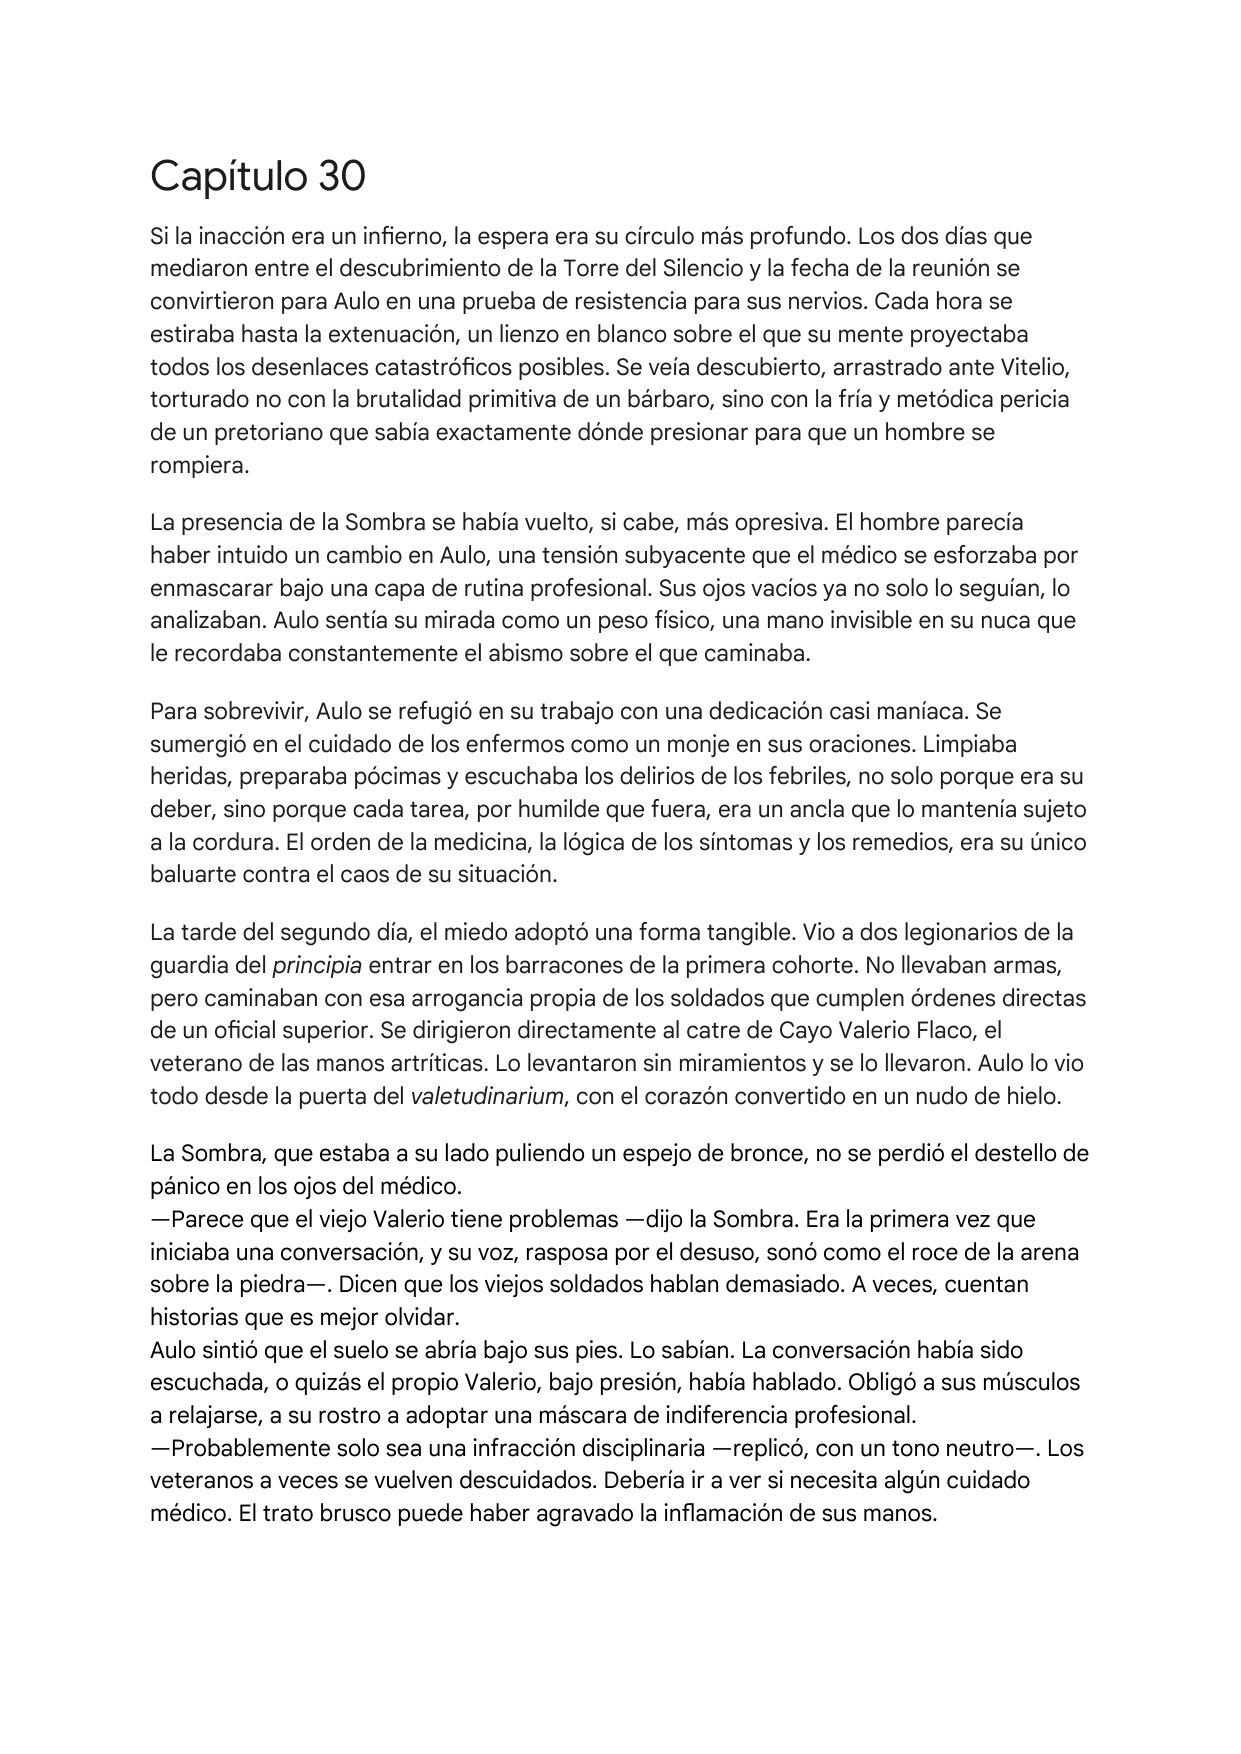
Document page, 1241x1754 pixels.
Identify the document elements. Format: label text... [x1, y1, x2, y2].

text Aulo sintió que el suelo se abría bajo sus pies. Lo sabían. La conversación había sido escuchada, o quizás el propio Valerio, bajo presión, había hablado. Obligó a sus músculos a relajarse, a su rostro a adoptar una máscara de indiferencia profesional. [150, 1336, 1090, 1430]
text La presencia de la Sombra se había vuelto, si cabe, más opresiva. El hombre parecía haber intuido un cambio en Aulo, una tensión subyacente que el médico se esforzaba por enmascarar bajo una capa de rutina profesional. Sus ojos vacíos ya no solo lo seguían, lo analizaban. Aulo sentía su mirada como un peso físico, una mano invisible en su nuca que le recordaba constantemente el abismo sobre el que caminaba. [150, 509, 1090, 668]
text La Sombra, que estaba a su lado puliendo un espejo de bronce, no se perdió el destello de pánico en los ojos del médico. [150, 1140, 1090, 1201]
text La tarde del segundo día, el miedo adoptó una forma tangible. Vio a dos legionarios de la guardia del principia entrar en los barracones de la primera cohorte. No llevaban armas, pero caminaban con esa arrogancia propia de los soldados que cumplen órdenes directas de un oficial superior. Se dirigieron directamente al catre de Cayo Valerio Flaco, el veterano de las manos artríticas. Lo levantaron sin miramientos y se lo llevaron. Aulo lo vio todo desde la puerta del valetudinarium, con el corazón convertido en un nudo de hielo. [150, 918, 1090, 1111]
subtitle Capítulo 30 [150, 150, 1090, 202]
text Para sobrevivir, Aulo se refugió en su trabajo con una dedicación casi maníaca. Se sumergió en el cuidado de los enfermos como un monje en sus oraciones. Limpiaba heridas, preparaba pócimas y escuchaba los delirios de los febriles, no solo porque era su deber, sino porque cada tarea, por humilde que fuera, era un ancla que lo mantenía sujeto a la cordura. El orden de la medicina, la lógica de los síntomas y los remedios, era su único baluarte contra el caos de su situación. [150, 697, 1090, 889]
text —Parece que el viejo Valerio tiene problemas —dijo la Sombra. Era la primera vez que iniciaba una conversación, y su voz, rasposa por el desuso, sonó como el roce de la arena sobre la piedra—. Dicen que los viejos soldados hablan demasiado. A veces, cuentan historias que es mejor olvidar. [150, 1205, 1090, 1332]
text Si la inacción era un infierno, la espera era su círculo más profundo. Los dos días que mediaron entre el descubrimiento de la Torre del Silencio y la fecha de la reunión se convirtieron para Aulo en una prueba de resistencia para sus nervios. Cada hora se estiraba hasta la extenuación, un lienzo en blanco sobre el que su mente proyectaba todos los desenlaces catastróficos posibles. Se veía descubierto, arrastrado ante Vitelio, torturado no con la brutalidad primitiva de un bárbaro, sino con la fría y metódica pericia de un pretoriano que sabía exactamente dónde presionar para que un hombre se rompiera. [150, 222, 1090, 480]
text —Probablemente solo sea una infracción disciplinaria —replicó, con un tono neutro—. Los veteranos a veces se vuelven descuidados. Debería ir a ver si necesita algún cuidado médico. El trato brusco puede haber agravado la inflamación de sus manos. [150, 1434, 1090, 1528]
